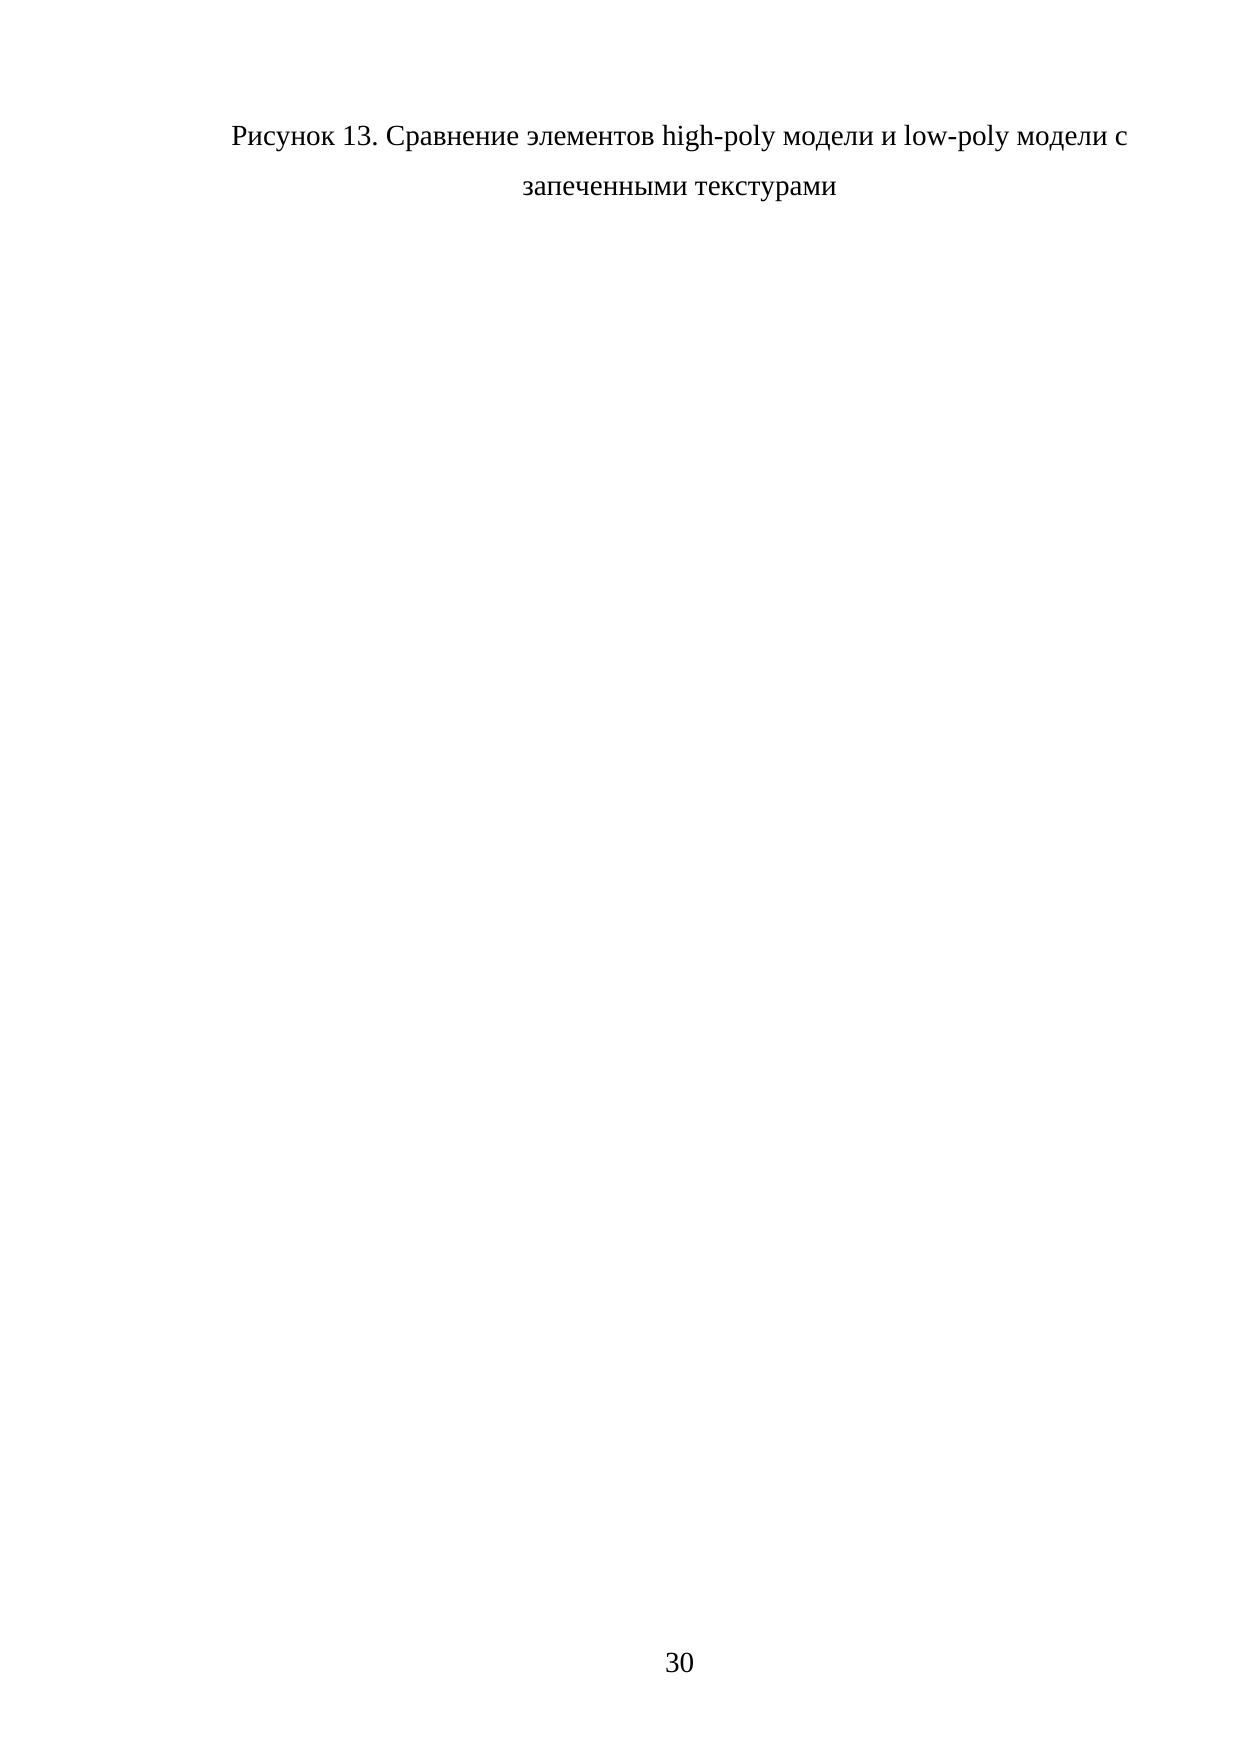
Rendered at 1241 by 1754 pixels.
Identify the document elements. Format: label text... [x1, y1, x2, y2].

text Рисунок 13. Сравнение элементов high-poly модели и low-poly модели с запеченными текстурами [177, 118, 1181, 202]
